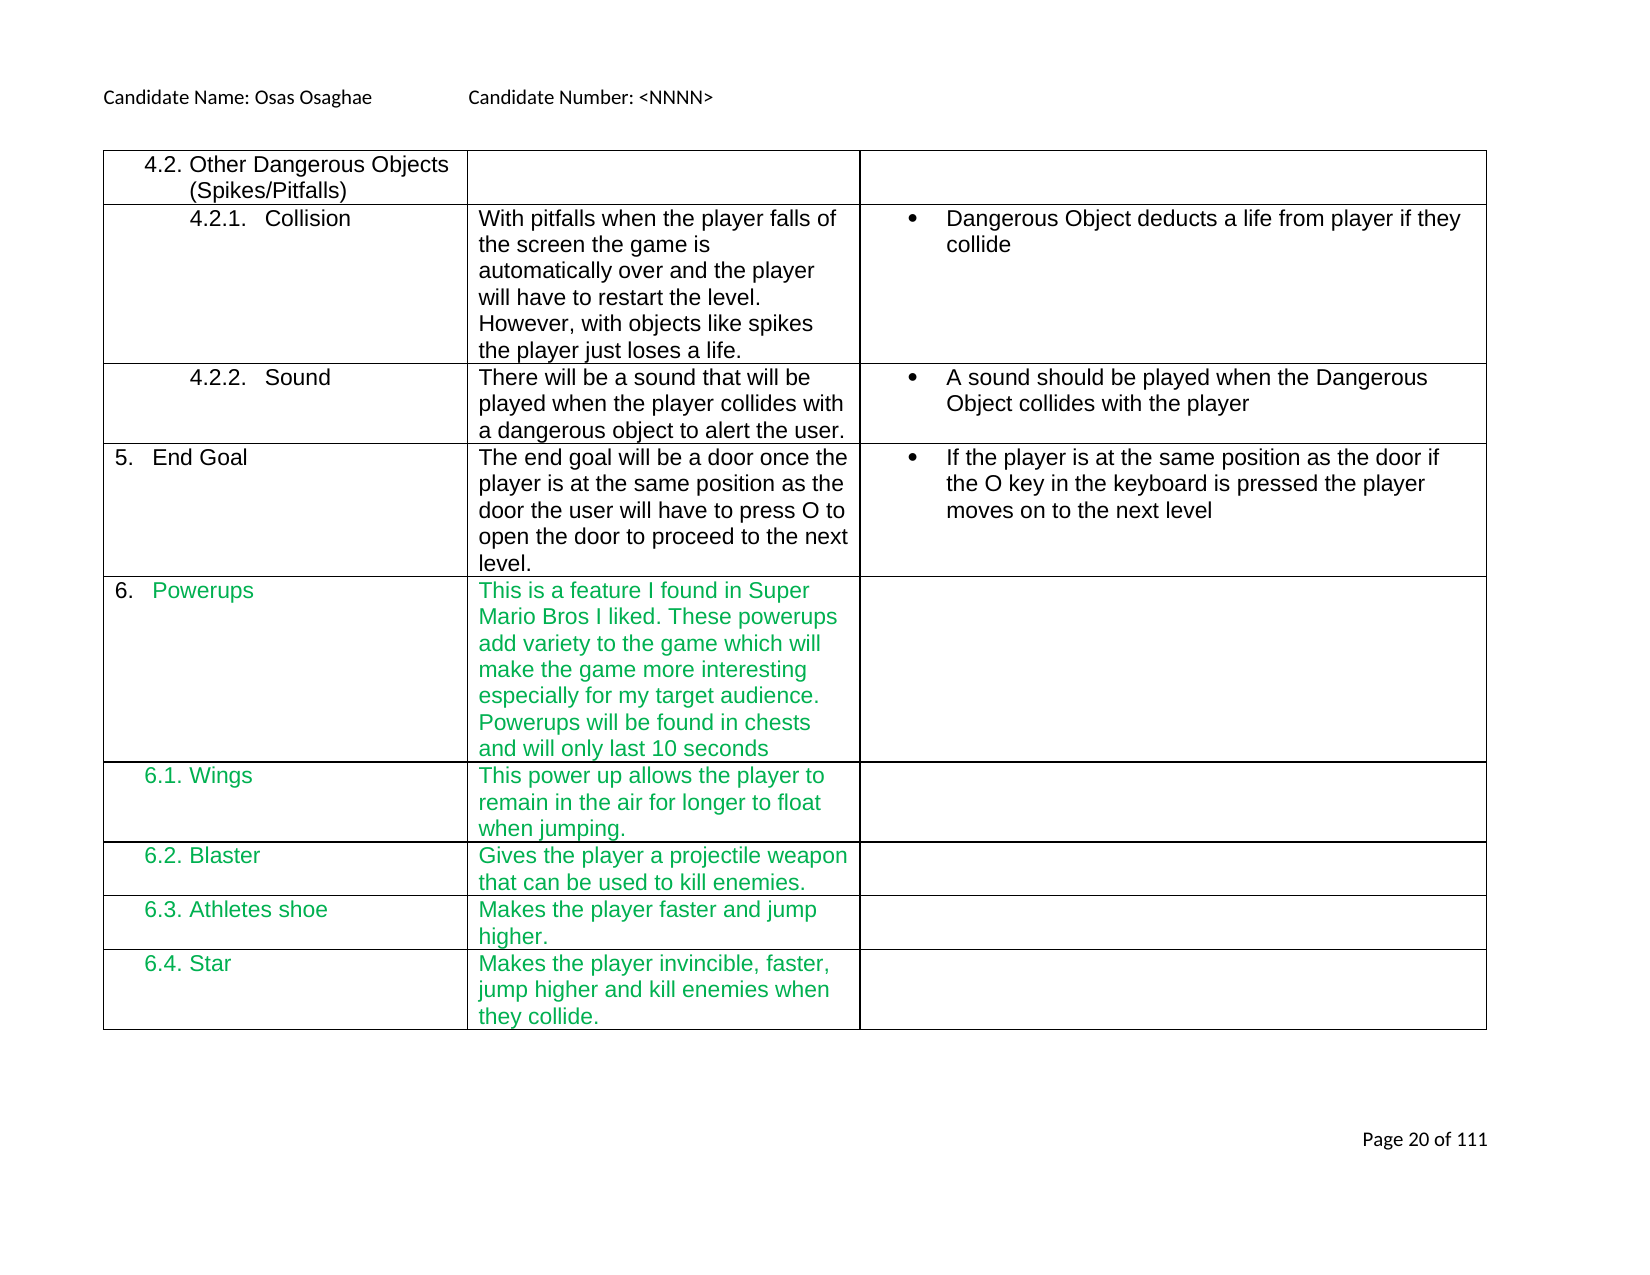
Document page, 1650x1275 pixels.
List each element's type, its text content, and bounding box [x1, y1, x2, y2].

table_cell [861, 151, 1486, 204]
table_cell There will be a sound that will be played when the player collides with a dangerous object to alert the user. [468, 364, 859, 443]
table_cell Sound [104, 364, 467, 443]
table_cell [861, 950, 1486, 1029]
table_cell Makes the player faster and jump higher. [468, 896, 859, 949]
table_cell If the player is at the same position as the door if the O key in the keyboard is pressed the player moves on to the next level [861, 444, 1486, 576]
table_cell Other Dangerous Objects (Spikes/Pitfalls) [104, 151, 467, 204]
table_cell A sound should be played when the Dangerous Object collides with the player [861, 364, 1486, 443]
table_cell Gives the player a projectile weapon that can be used to kill enemies. [468, 843, 859, 895]
table_cell The end goal will be a door once the player is at the same position as the door the user will have to press O to open the door to proceed to the next level. [468, 444, 859, 576]
table_cell Blaster [104, 843, 467, 895]
table_cell [468, 151, 859, 204]
table_cell [861, 577, 1486, 761]
table_cell End Goal [104, 444, 467, 576]
table_cell Powerups [104, 577, 467, 761]
table_cell This is a feature I found in Super Mario Bros I liked. These powerups add variety to the game which will make the game more interesting especially for my target audience. Powerups will be found in chests and will only last 10 seconds [468, 577, 859, 761]
table_cell [861, 843, 1486, 895]
table_cell [861, 896, 1486, 949]
table_cell With pitfalls when the player falls of the screen the game is automatically over and the player will have to restart the level. However, with objects like spikes the player just loses a life. [468, 205, 859, 363]
table_cell Dangerous Object deducts a life from player if they collide [861, 205, 1486, 363]
table_cell Makes the player invincible, faster, jump higher and kill enemies when they collide. [468, 950, 859, 1029]
table_cell Star [104, 950, 467, 1029]
table_cell Wings [104, 763, 467, 841]
table_cell Athletes shoe [104, 896, 467, 949]
table_cell This power up allows the player to remain in the air for longer to float when jumping. [468, 763, 859, 841]
table_cell Collision [104, 205, 467, 363]
table_cell [861, 763, 1486, 841]
